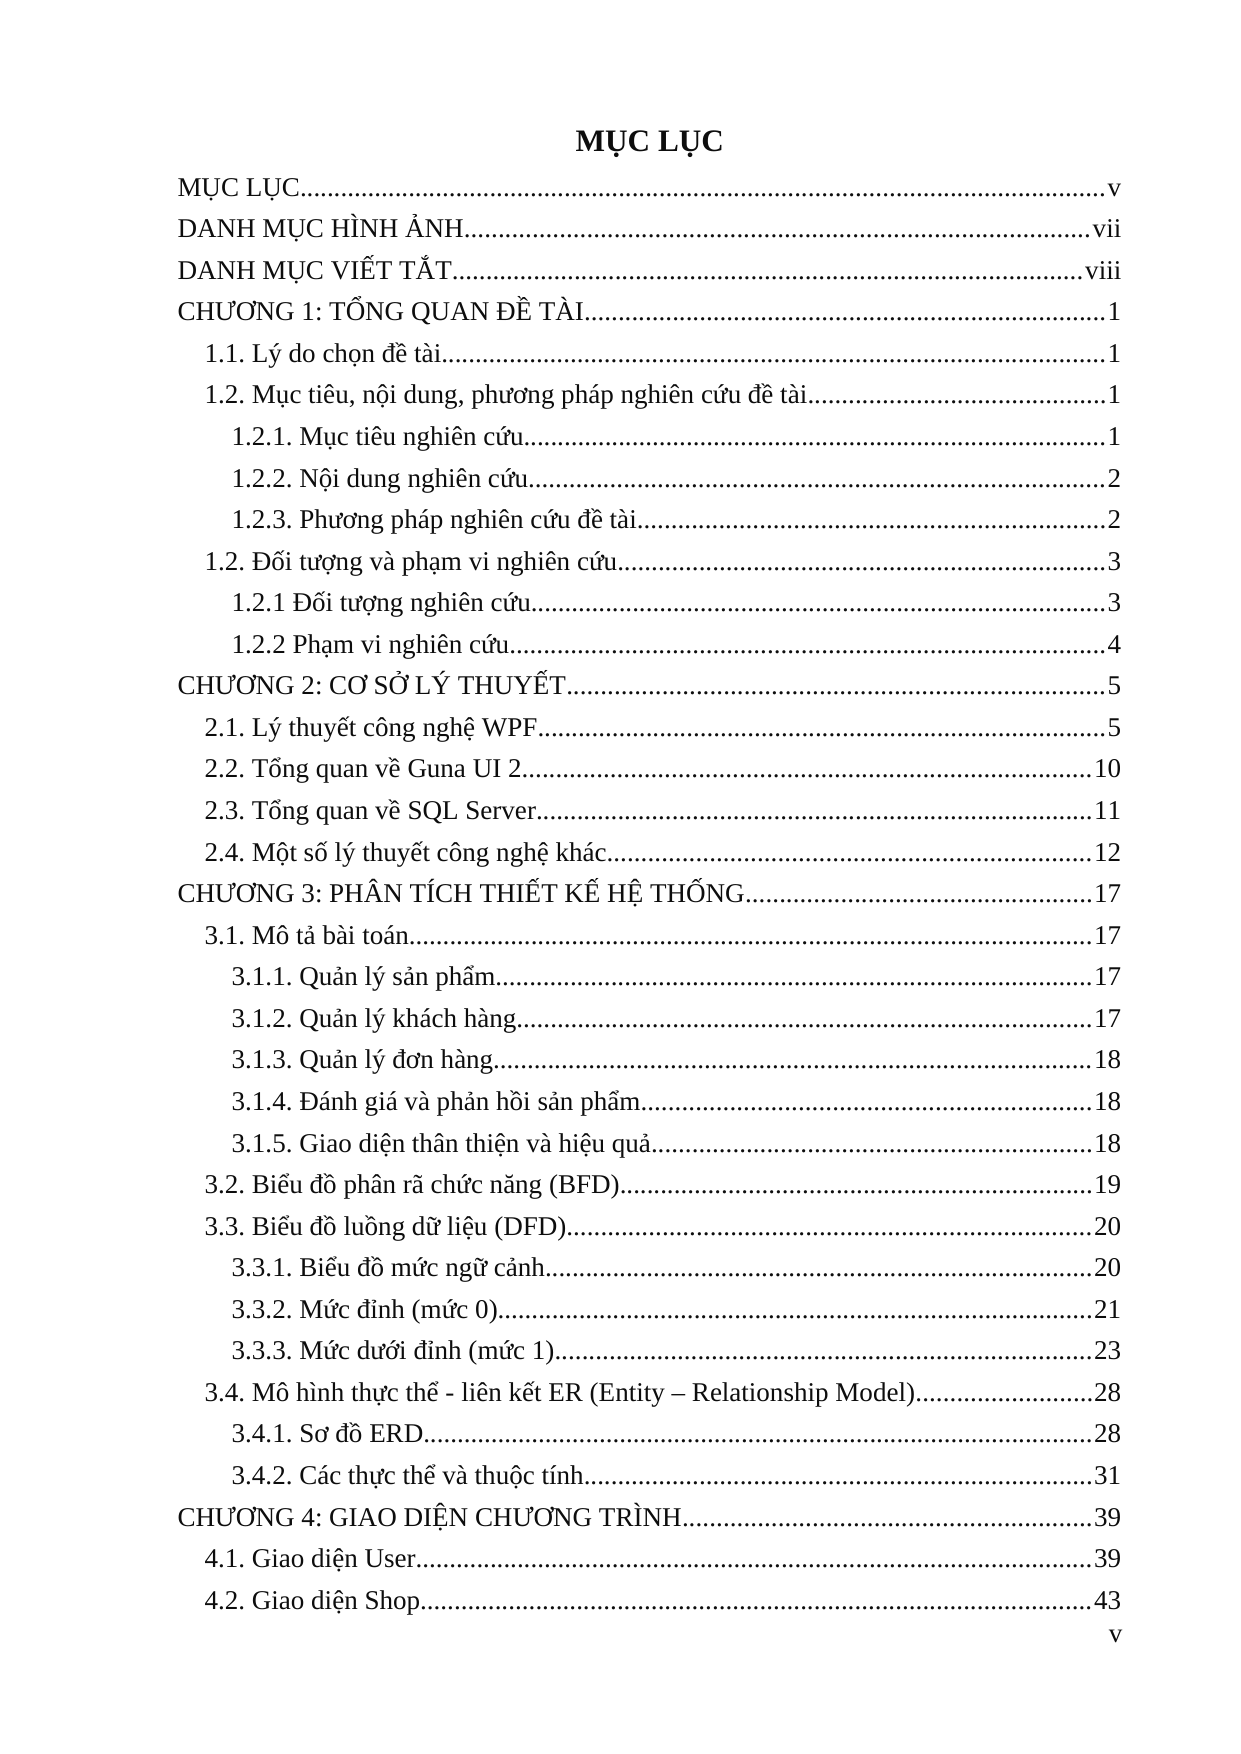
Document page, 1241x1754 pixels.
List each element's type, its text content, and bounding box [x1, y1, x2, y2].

text 4.2. Giao diện Shop 43 [204, 1584, 1122, 1615]
text 1.2. Mục tiêu, nội dung, phương pháp nghiên cứu đề tài 1 [204, 378, 1122, 410]
text 3.4.1. Sơ đồ ERD 28 [231, 1418, 1122, 1449]
text 3.4. Mô hình thực thể - liên kết ER (Entity – Relationship Model) 28 [204, 1376, 1122, 1407]
text MỤC LỤC v [177, 171, 1122, 202]
text CHƯƠNG 2: CƠ SỞ LÝ THUYẾT 5 [177, 669, 1122, 701]
text 1.2. Đối tượng và phạm vi nghiên cứu 3 [204, 545, 1122, 576]
text 2.1. Lý thuyết công nghệ WPF 5 [204, 711, 1122, 742]
text DANH MỤC VIẾT TẮT viii [177, 254, 1122, 285]
text 3.1.2. Quản lý khách hàng 17 [231, 1002, 1122, 1033]
text 3.4.2. Các thực thể và thuộc tính 31 [231, 1459, 1122, 1490]
text CHƯƠNG 4: GIAO DIỆN CHƯƠNG TRÌNH 39 [177, 1501, 1122, 1532]
text 3.3.1. Biểu đồ mức ngữ cảnh 20 [231, 1251, 1122, 1282]
text CHƯƠNG 3: PHÂN TÍCH THIẾT KẾ HỆ THỐNG 17 [177, 877, 1122, 908]
text 3.3.2. Mức đỉnh (mức 0) 21 [231, 1293, 1122, 1324]
text 3.3.3. Mức dưới đỉnh (mức 1) 23 [231, 1334, 1122, 1366]
text 3.1.4. Đánh giá và phản hồi sản phẩm 18 [231, 1085, 1122, 1116]
text 1.2.1. Mục tiêu nghiên cứu 1 [231, 420, 1122, 451]
text 2.2. Tổng quan về Guna UI 2 10 [204, 753, 1122, 784]
text 1.2.2 Phạm vi nghiên cứu 4 [231, 628, 1122, 659]
text 3.2. Biểu đồ phân rã chức năng (BFD) 19 [204, 1168, 1122, 1199]
subtitle MỤC LỤC [177, 122, 1122, 158]
text 3.1.1. Quản lý sản phẩm 17 [231, 960, 1122, 992]
text 3.1.5. Giao diện thân thiện và hiệu quả 18 [231, 1127, 1122, 1158]
text 3.1.3. Quản lý đơn hàng 18 [231, 1043, 1122, 1075]
text 3.1. Mô tả bài toán 17 [204, 919, 1122, 950]
text 2.3. Tổng quan về SQL Server 11 [204, 794, 1122, 825]
text 1.2.1 Đối tượng nghiên cứu 3 [231, 586, 1122, 617]
text 3.3. Biểu đồ luồng dữ liệu (DFD) 20 [204, 1210, 1122, 1241]
text CHƯƠNG 1: TỔNG QUAN ĐỀ TÀI 1 [177, 295, 1122, 327]
text 1.2.3. Phương pháp nghiên cứu đề tài 2 [231, 503, 1122, 534]
text 4.1. Giao diện User 39 [204, 1542, 1122, 1573]
text DANH MỤC HÌNH ẢNH vii [177, 212, 1122, 243]
text 1.2.2. Nội dung nghiên cứu 2 [231, 462, 1122, 493]
text 1.1. Lý do chọn đề tài 1 [204, 337, 1122, 368]
text 2.4. Một số lý thuyết công nghệ khác 12 [204, 836, 1122, 867]
